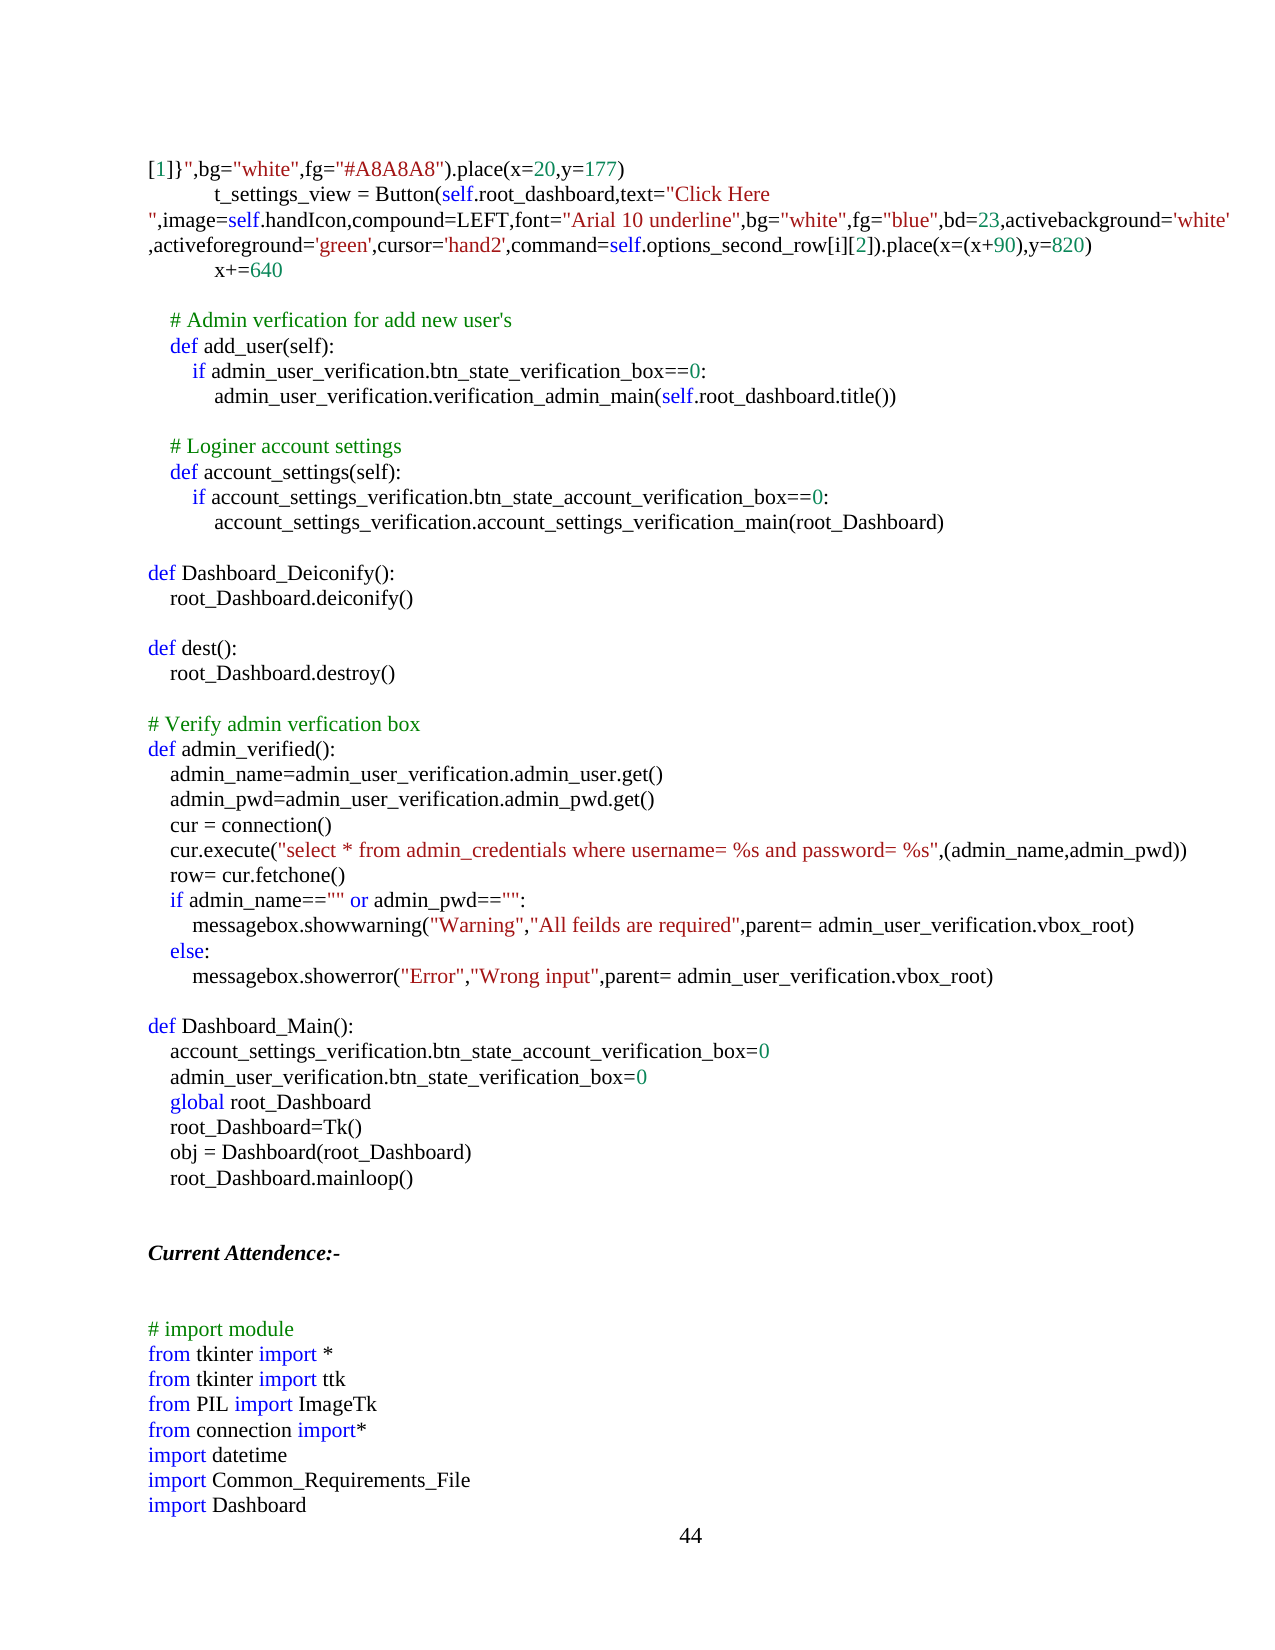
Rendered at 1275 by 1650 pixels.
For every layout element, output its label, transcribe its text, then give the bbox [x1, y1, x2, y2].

text if account_settings_verification.btn_state_account_verification_box==0: [148, 484, 1233, 509]
text admin_name=admin_user_verification.admin_user.get() [148, 761, 1233, 786]
text import Dashboard [148, 1492, 1233, 1517]
text def dest(): [148, 635, 1233, 660]
text t_settings_view = Button(self.root_dashboard,text="Click Here",image=self.handIcon,compound=LEFT,font="Arial 10 underline",bg="white",fg="blue",bd=23,activebackground='white',activeforeground='green',cursor='hand2',command=self.options_second_row[i][2]).place(x=(x+90),y=820) [148, 181, 1233, 257]
text from tkinter import ttk [148, 1366, 1233, 1391]
text from tkinter import * [148, 1341, 1233, 1366]
text else: [148, 938, 1233, 963]
text cur.execute("select * from admin_credentials where username= %s and password= %s",(admin_name,admin_pwd)) [148, 837, 1233, 862]
text admin_user_verification.verification_admin_main(self.root_dashboard.title()) [148, 383, 1233, 408]
text def Dashboard_Deiconify(): [148, 559, 1233, 585]
text messagebox.showerror("Error","Wrong input",parent= admin_user_verification.vbox_root) [148, 963, 1233, 988]
text import Common_Requirements_File [148, 1467, 1233, 1492]
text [148, 156, 1233, 181]
text account_settings_verification.btn_state_account_verification_box=0 [148, 1038, 1233, 1064]
text from PIL import ImageTk [148, 1391, 1233, 1417]
text obj = Dashboard(root_Dashboard) [148, 1139, 1233, 1164]
text # Loginer account settings [148, 433, 1233, 459]
text Current Attendence:- [148, 1240, 1233, 1265]
text if admin_user_verification.btn_state_verification_box==0: [148, 358, 1233, 383]
text # import module [148, 1316, 1233, 1341]
text from connection import* [148, 1417, 1233, 1442]
text def account_settings(self): [148, 459, 1233, 484]
text root_Dashboard=Tk() [148, 1114, 1233, 1139]
text admin_user_verification.btn_state_verification_box=0 [148, 1064, 1233, 1089]
text row= cur.fetchone() [148, 862, 1233, 887]
text admin_pwd=admin_user_verification.admin_pwd.get() [148, 786, 1233, 812]
text global root_Dashboard [148, 1089, 1233, 1114]
text cur = connection() [148, 812, 1233, 837]
text account_settings_verification.account_settings_verification_main(root_Dashboard) [148, 509, 1233, 534]
text root_Dashboard.destroy() [148, 660, 1233, 686]
text root_Dashboard.deiconify() [148, 585, 1233, 610]
text def Dashboard_Main(): [148, 1013, 1233, 1038]
text messagebox.showwarning("Warning","All feilds are required",parent= admin_user_verification.vbox_root) [148, 912, 1233, 938]
text # Verify admin verfication box [148, 711, 1233, 736]
text x+=640 [148, 257, 1233, 282]
text # Admin verfication for add new user's [148, 307, 1233, 333]
text root_Dashboard.mainloop() [148, 1164, 1233, 1190]
text if admin_name=="" or admin_pwd=="": [148, 887, 1233, 912]
text def add_user(self): [148, 333, 1233, 358]
text def admin_verified(): [148, 736, 1233, 761]
text import datetime [148, 1442, 1233, 1467]
